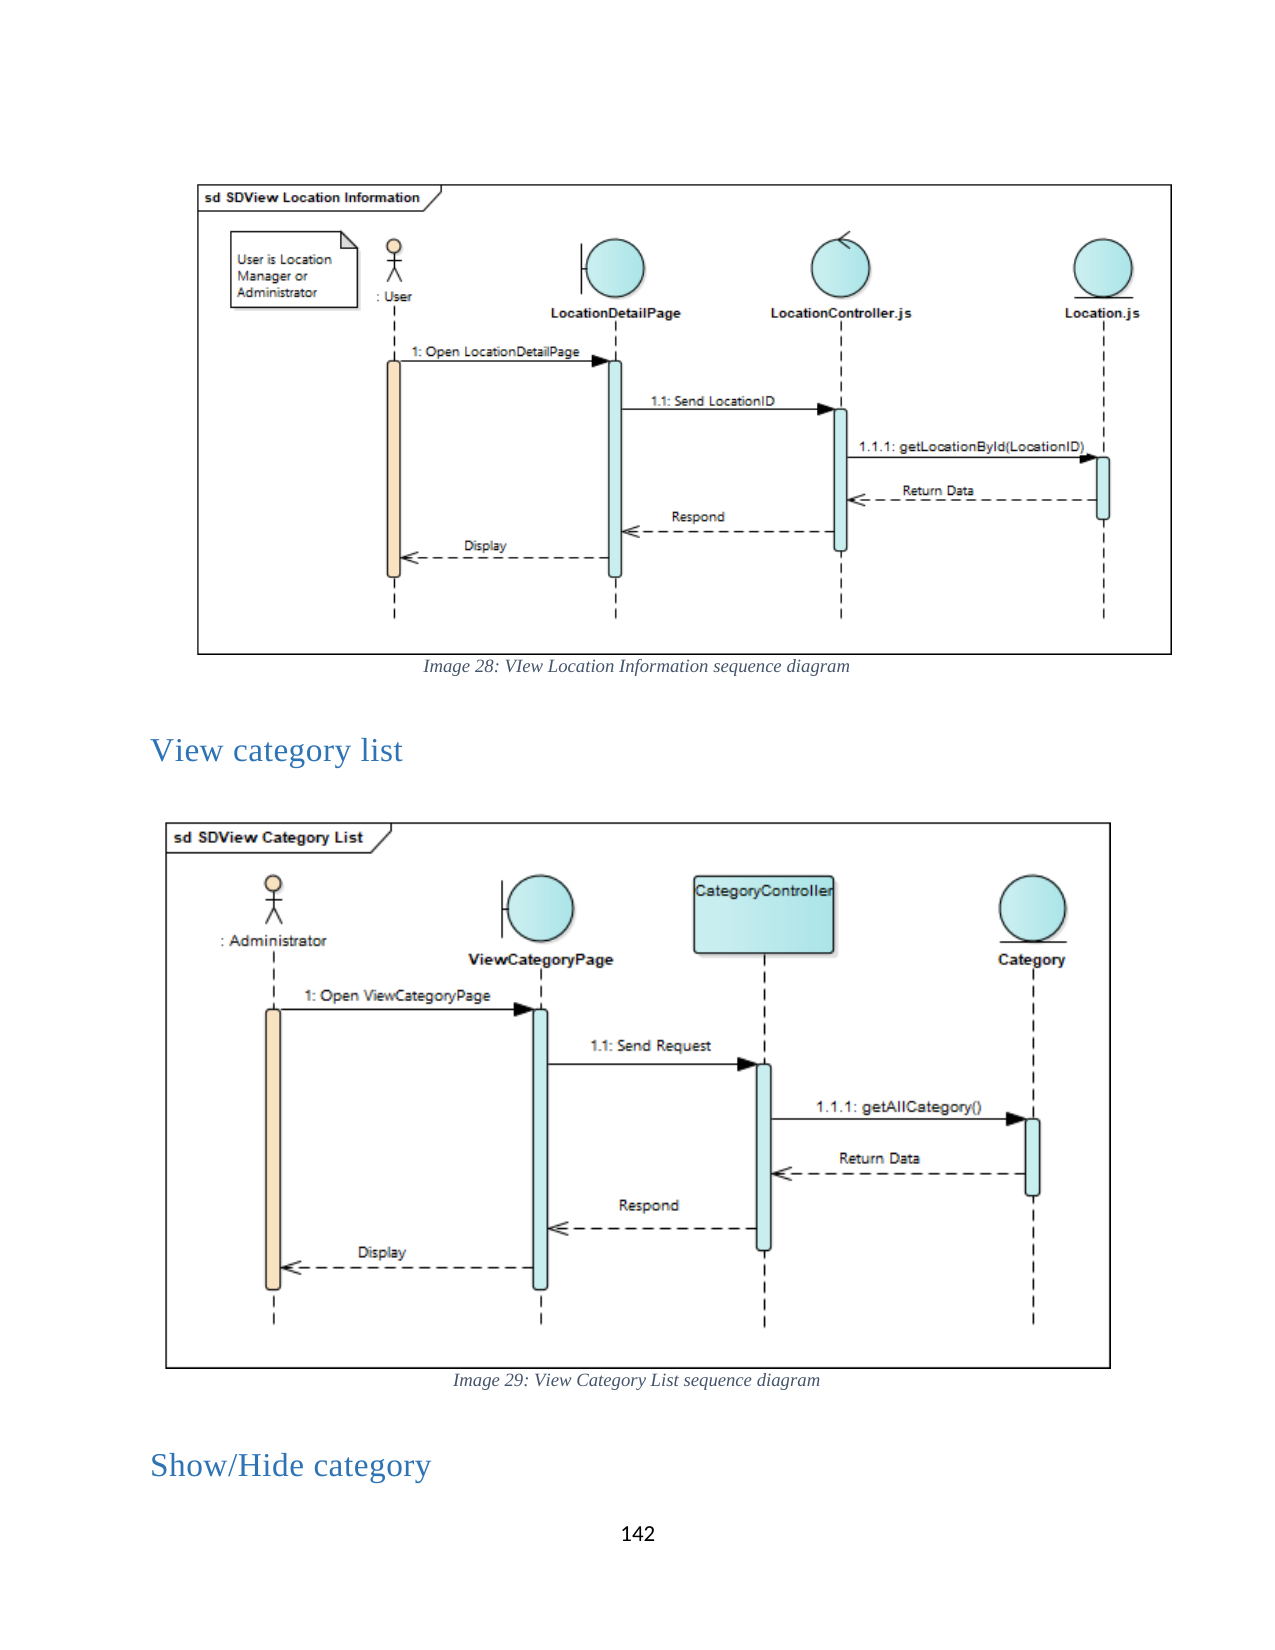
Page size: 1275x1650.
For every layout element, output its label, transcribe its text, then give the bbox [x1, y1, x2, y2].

title Show/Hide category [150, 1445, 1125, 1483]
picture [164, 822, 1111, 1369]
title View category list [150, 731, 1125, 769]
picture [196, 183, 1172, 655]
text Image 29: View Category List sequence diagram [150, 1369, 1125, 1391]
text Image 28: VIew Location Information sequence diagram [150, 654, 1125, 676]
